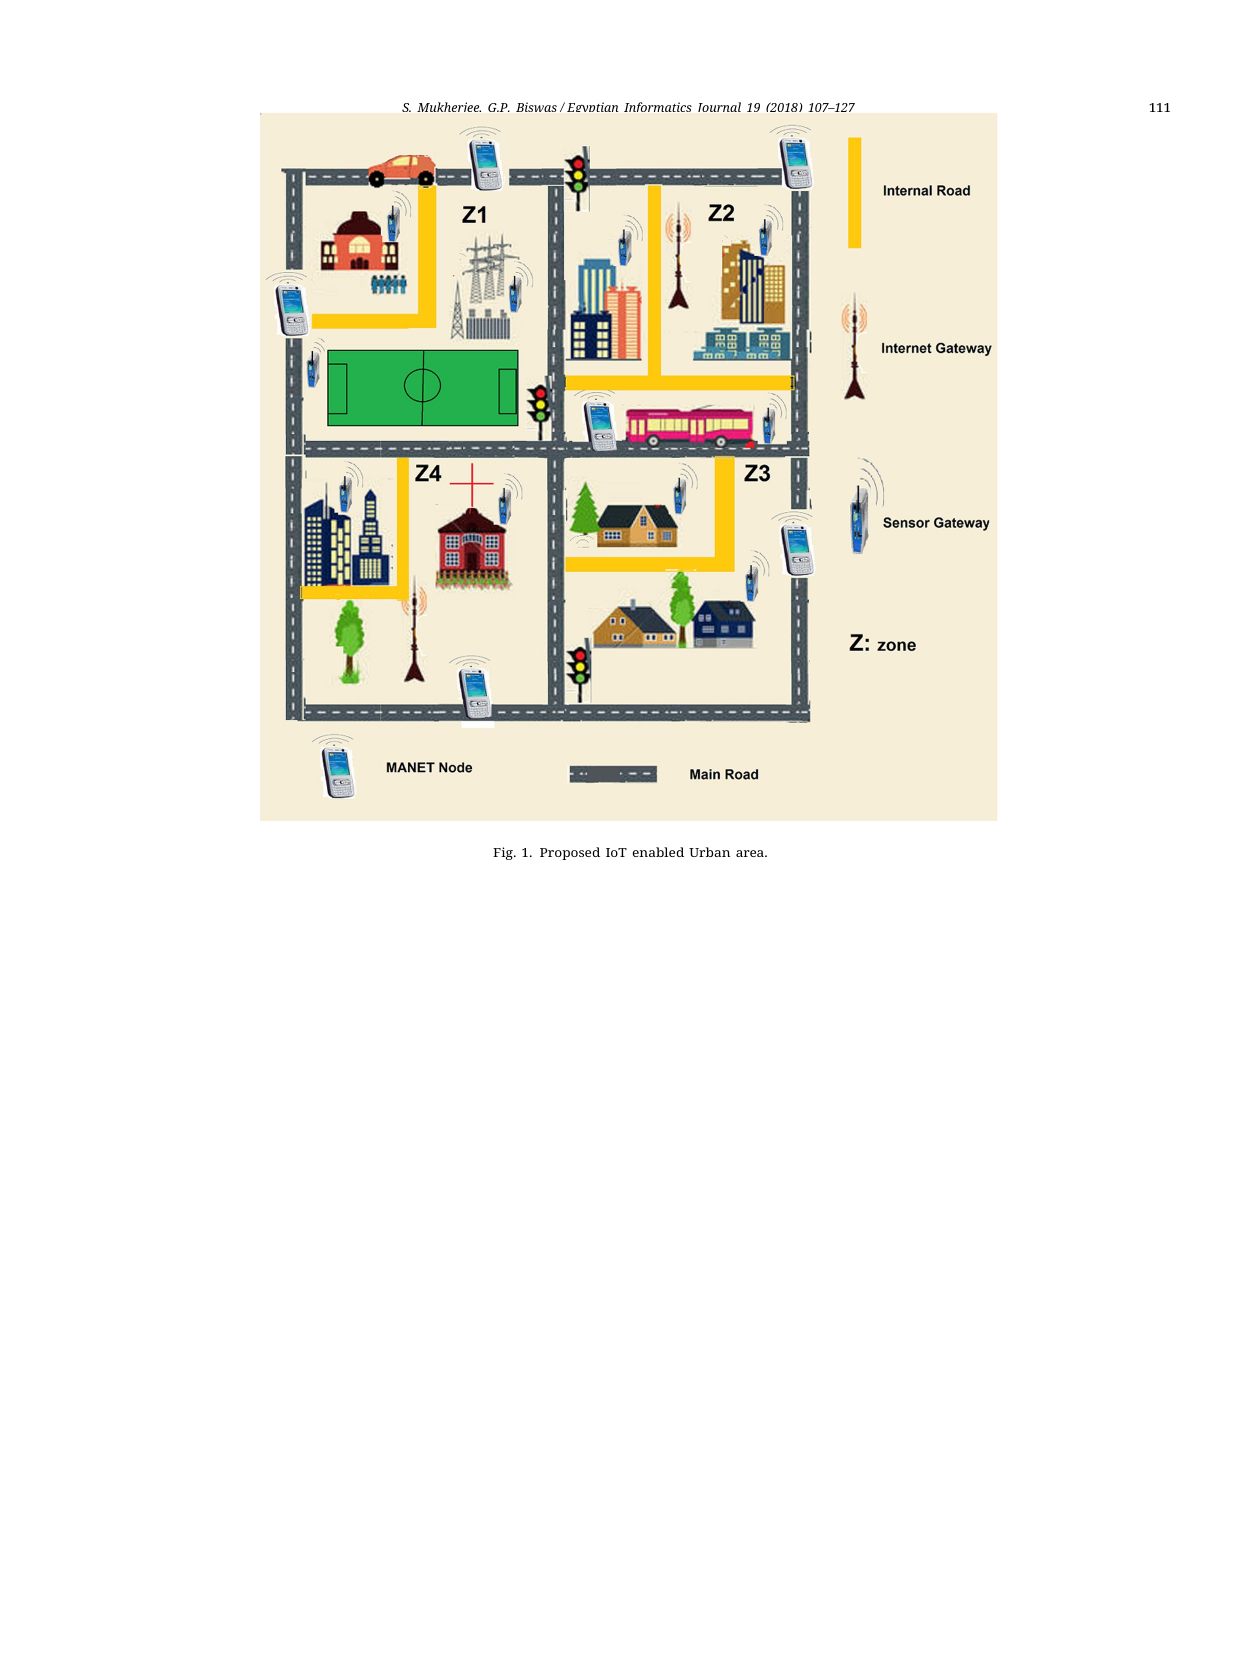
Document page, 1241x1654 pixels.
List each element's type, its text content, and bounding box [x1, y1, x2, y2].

text Fig. 1. Proposed IoT enabled Urban area. [97, 844, 1164, 861]
picture [259, 112, 998, 821]
